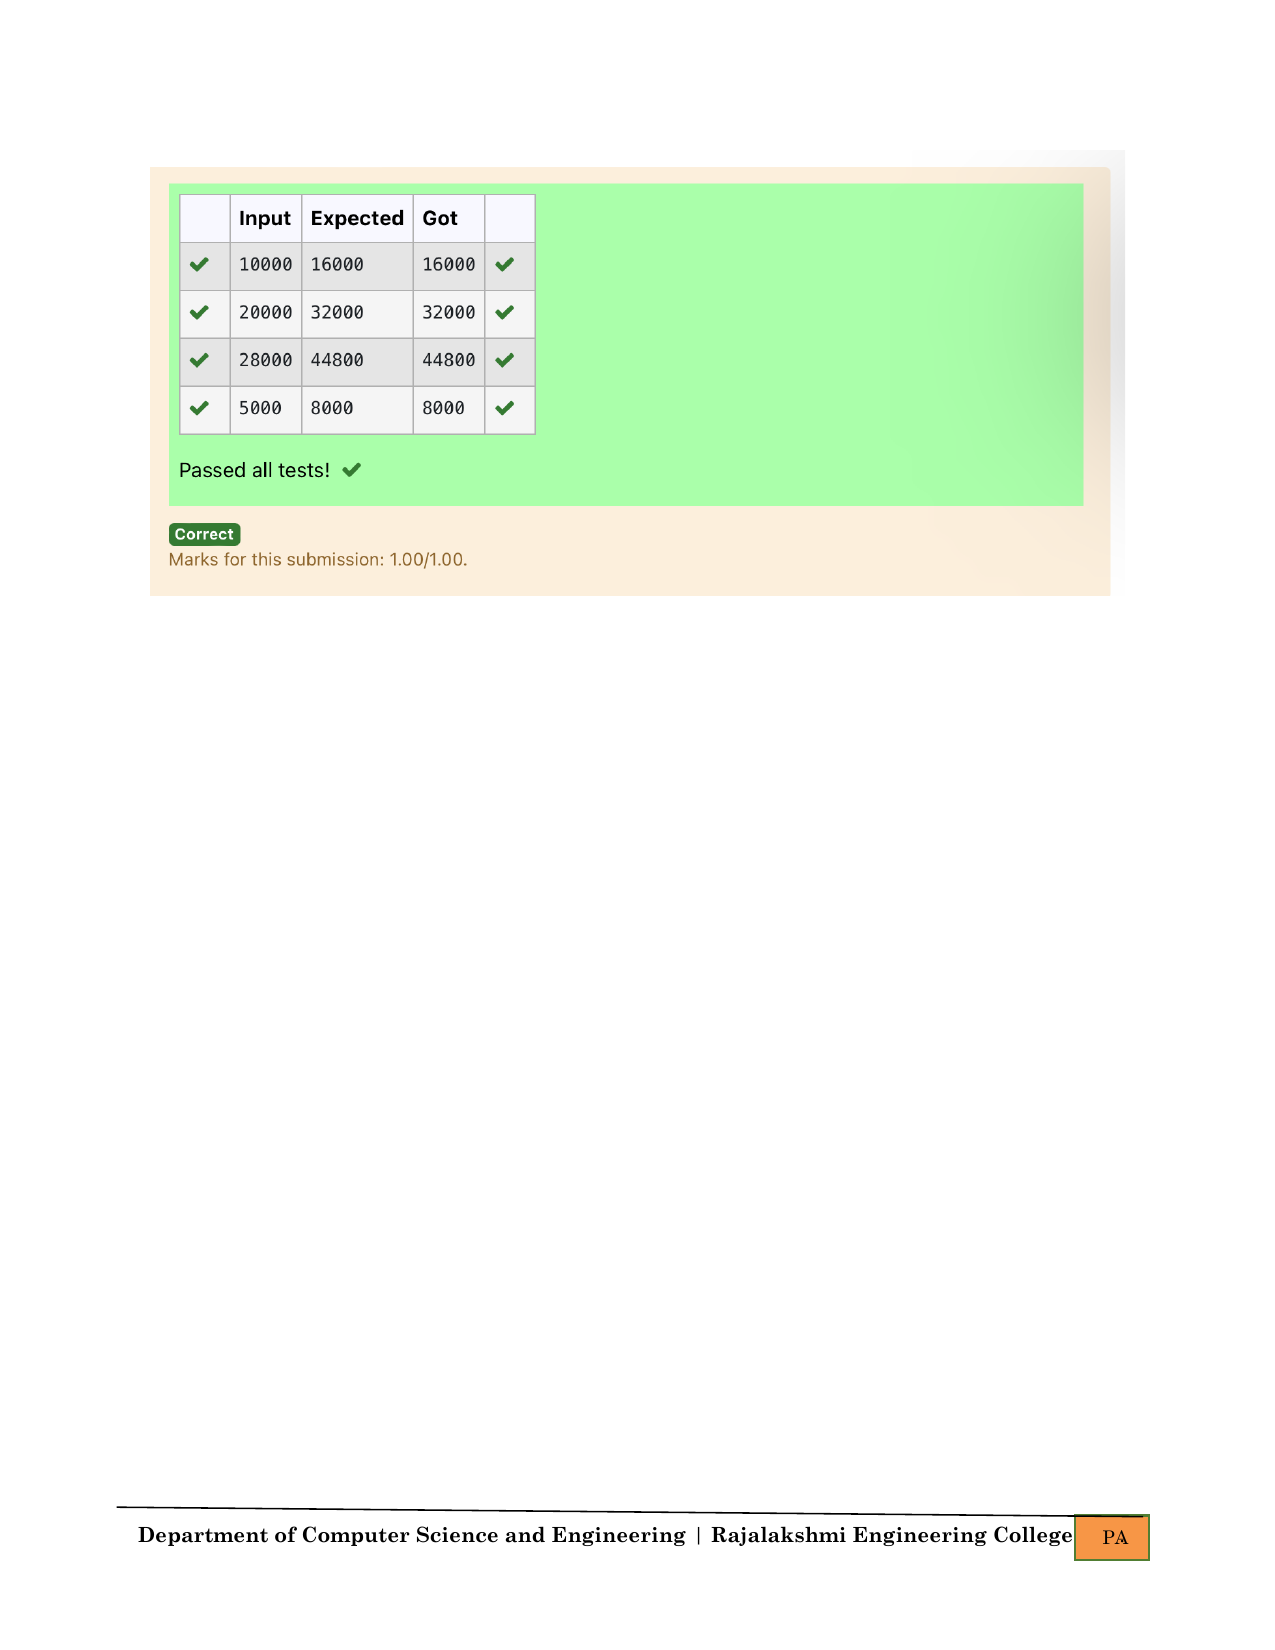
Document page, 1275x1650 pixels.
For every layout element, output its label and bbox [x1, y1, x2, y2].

picture [150, 150, 1125, 596]
